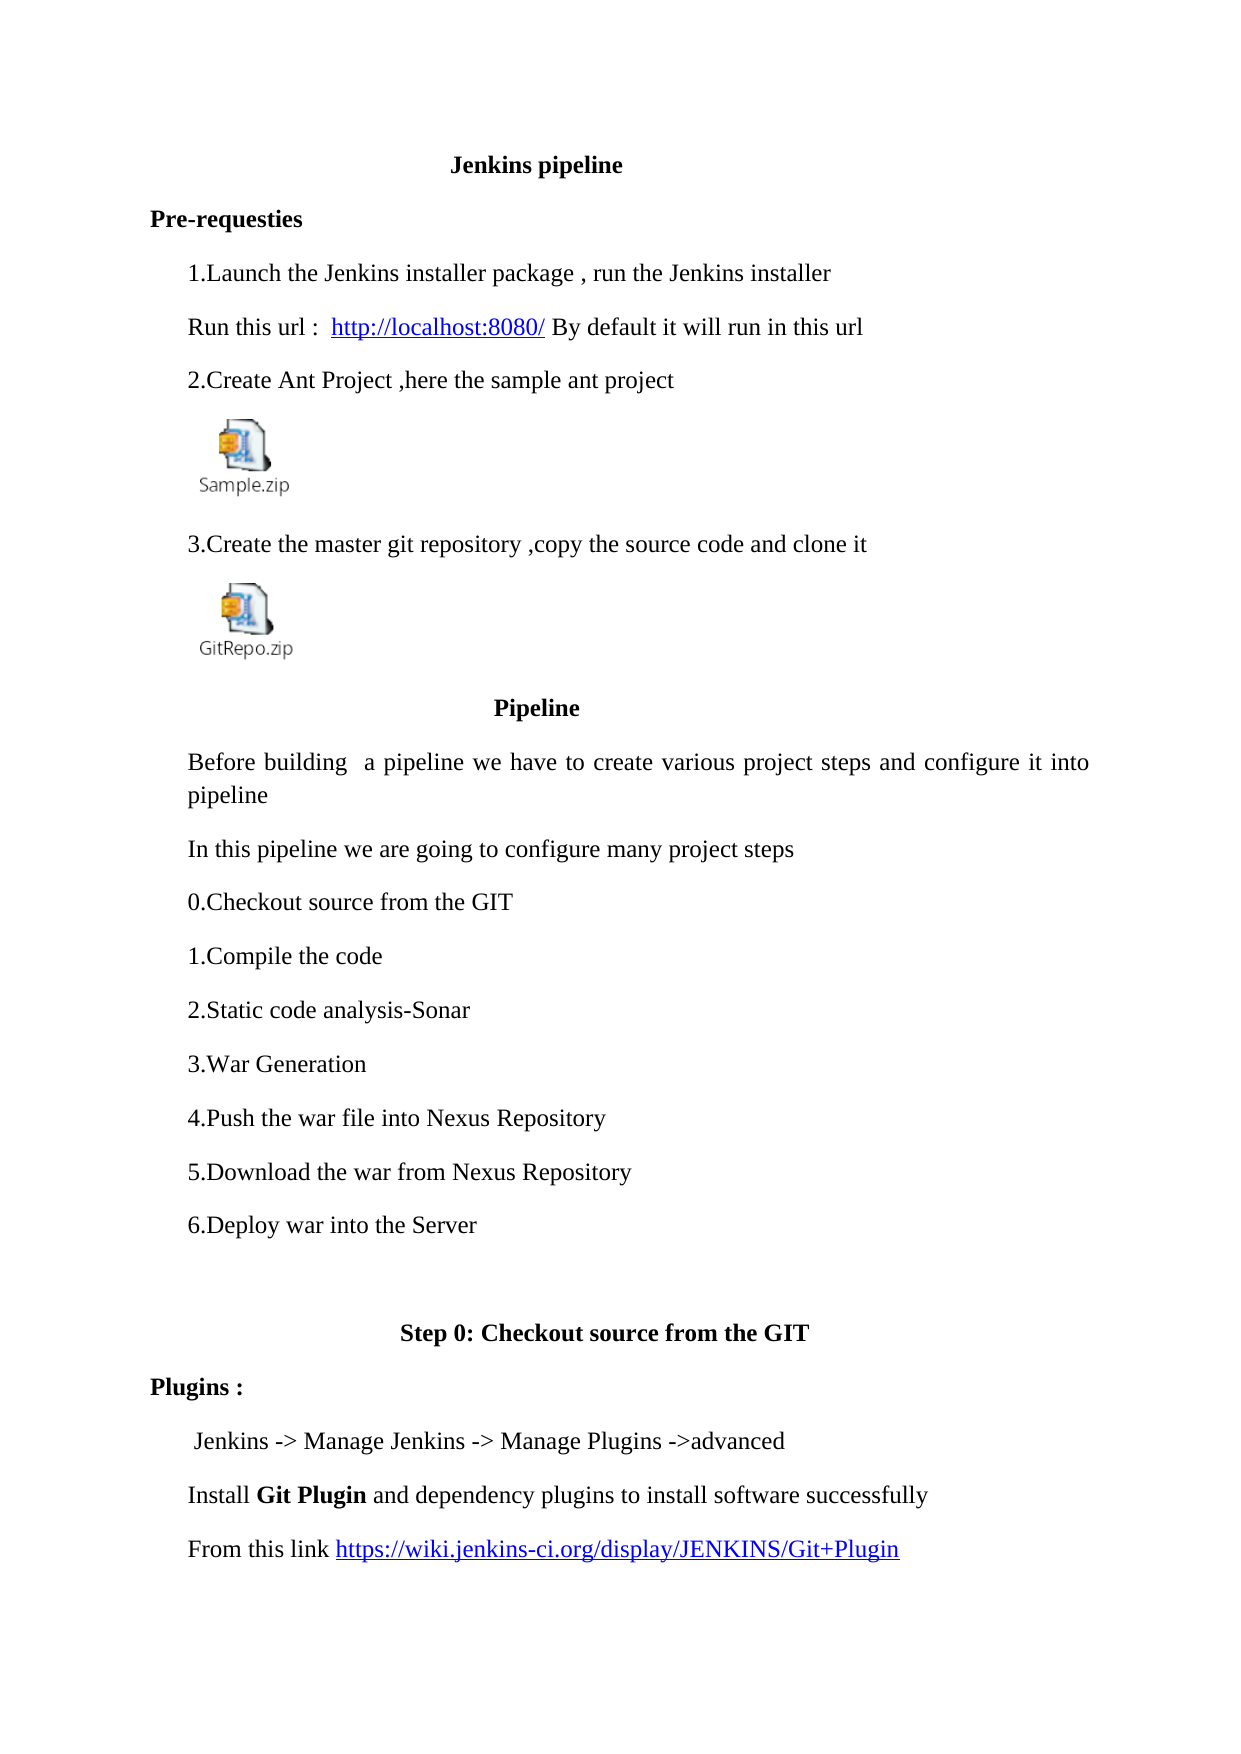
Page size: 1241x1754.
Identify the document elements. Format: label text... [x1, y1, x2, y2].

text 2.Static code analysis-Sonar [187, 995, 1090, 1024]
text 5.Download the war from Nexus Repository [187, 1157, 1090, 1186]
text 0.Checkout source from the GIT [187, 887, 1090, 916]
text Pipeline [187, 693, 1090, 722]
text Install Git Plugin and dependency plugins to install software successfully [187, 1480, 1090, 1509]
text 1.Compile the code [187, 941, 1090, 970]
text Run this url : http://localhost:8080/ By default it will run in this url [187, 312, 1090, 340]
text 4.Push the war file into Nexus Repository [187, 1103, 1090, 1132]
text In this pipeline we are going to configure many project steps [187, 834, 1090, 862]
text Pre-requesties [150, 204, 1090, 233]
text Jenkins -> Manage Jenkins -> Manage Plugins ->advanced [150, 1426, 1090, 1455]
text 1.Launch the Jenkins installer package , run the Jenkins installer [150, 258, 1090, 286]
text Step 0: Checkout source from the GIT [187, 1318, 1090, 1347]
text Before building a pipeline we have to create various project steps and configure it into pipeline [187, 747, 1090, 808]
text Jenkins pipeline [150, 150, 1090, 179]
text 2.Create Ant Project ,here the sample ant project [187, 365, 1090, 394]
text 3.War Generation [187, 1049, 1090, 1078]
text 3.Create the master git repository ,copy the source code and clone it [187, 529, 1090, 558]
text 6.Deploy war into the Server [187, 1211, 1090, 1239]
text Plugins : [150, 1372, 1090, 1401]
text From this link https://wiki.jenkins-ci.org/display/JENKINS/Git+Plugin [150, 1534, 1090, 1562]
